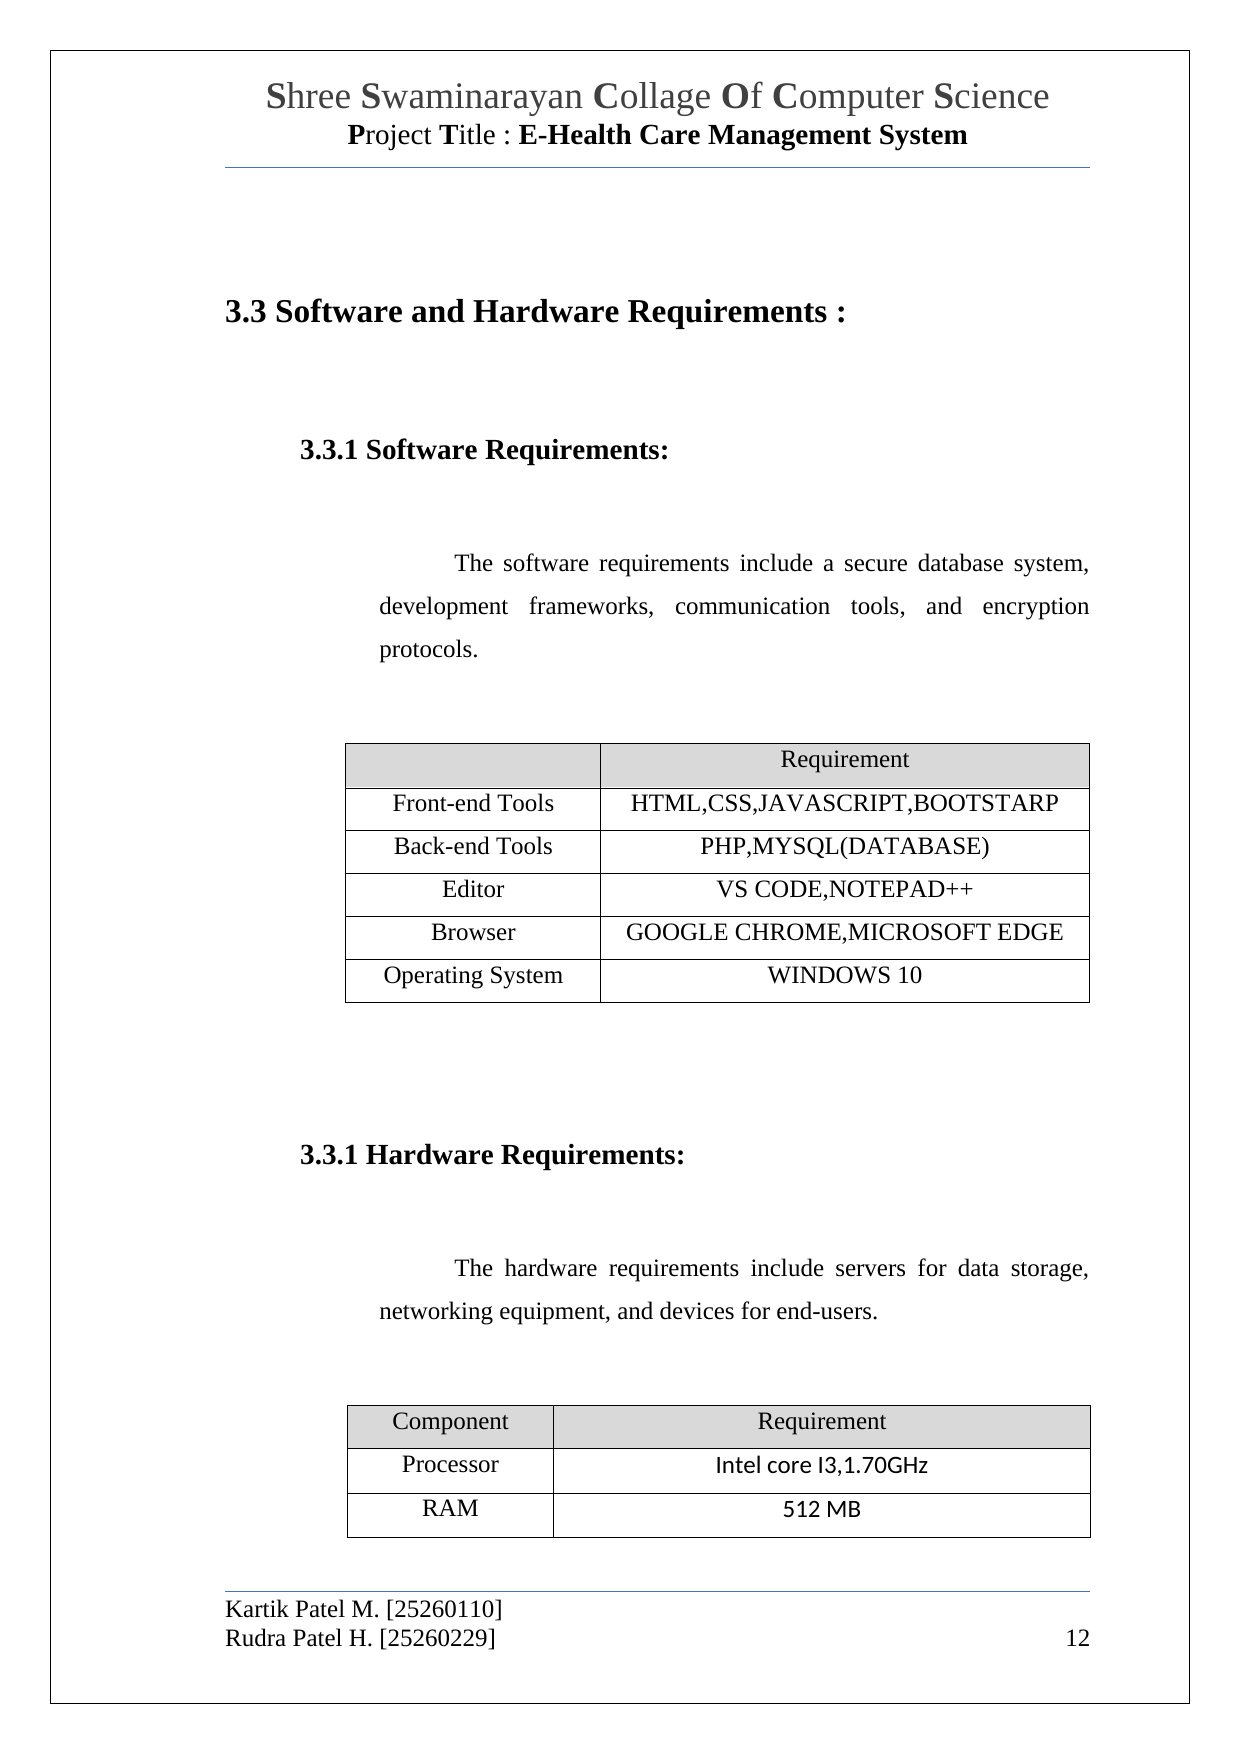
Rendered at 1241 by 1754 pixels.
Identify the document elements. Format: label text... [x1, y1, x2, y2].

table_cell Editor [346, 874, 600, 916]
table_cell Operating System [346, 960, 600, 1002]
table_cell Front-end Tools [346, 789, 600, 830]
text 3.3.1 Hardware Requirements: [225, 1137, 1090, 1171]
table_cell Processor [348, 1449, 553, 1492]
table_header Component [348, 1406, 553, 1448]
table_header Requirement [554, 1406, 1090, 1448]
table_cell 512 MB [554, 1494, 1090, 1537]
table_cell Intel core I3,1.70GHz [554, 1449, 1090, 1492]
text 3.3 Software and Hardware Requirements : [225, 291, 1090, 329]
table_header Requirement [601, 744, 1089, 787]
table_cell RAM [348, 1494, 553, 1537]
table_cell Back-end Tools [346, 831, 600, 873]
text The software requirements include a secure database system, development frameworks, communication tools, and encryption protocols. [379, 548, 1090, 663]
table_header [346, 744, 600, 787]
text The hardware requirements include servers for data storage, networking equipment, and devices for end-users. [379, 1253, 1090, 1325]
table_cell GOOGLE CHROME,MICROSOFT EDGE [601, 917, 1089, 959]
text 3.3.1 Software Requirements: [225, 432, 1090, 466]
table_cell WINDOWS 10 [601, 960, 1089, 1002]
table_cell VS CODE,NOTEPAD++ [601, 874, 1089, 916]
table_cell HTML,CSS,JAVASCRIPT,BOOTSTARP [601, 789, 1089, 830]
table_cell Browser [346, 917, 600, 959]
table_cell PHP,MYSQL(DATABASE) [601, 831, 1089, 873]
